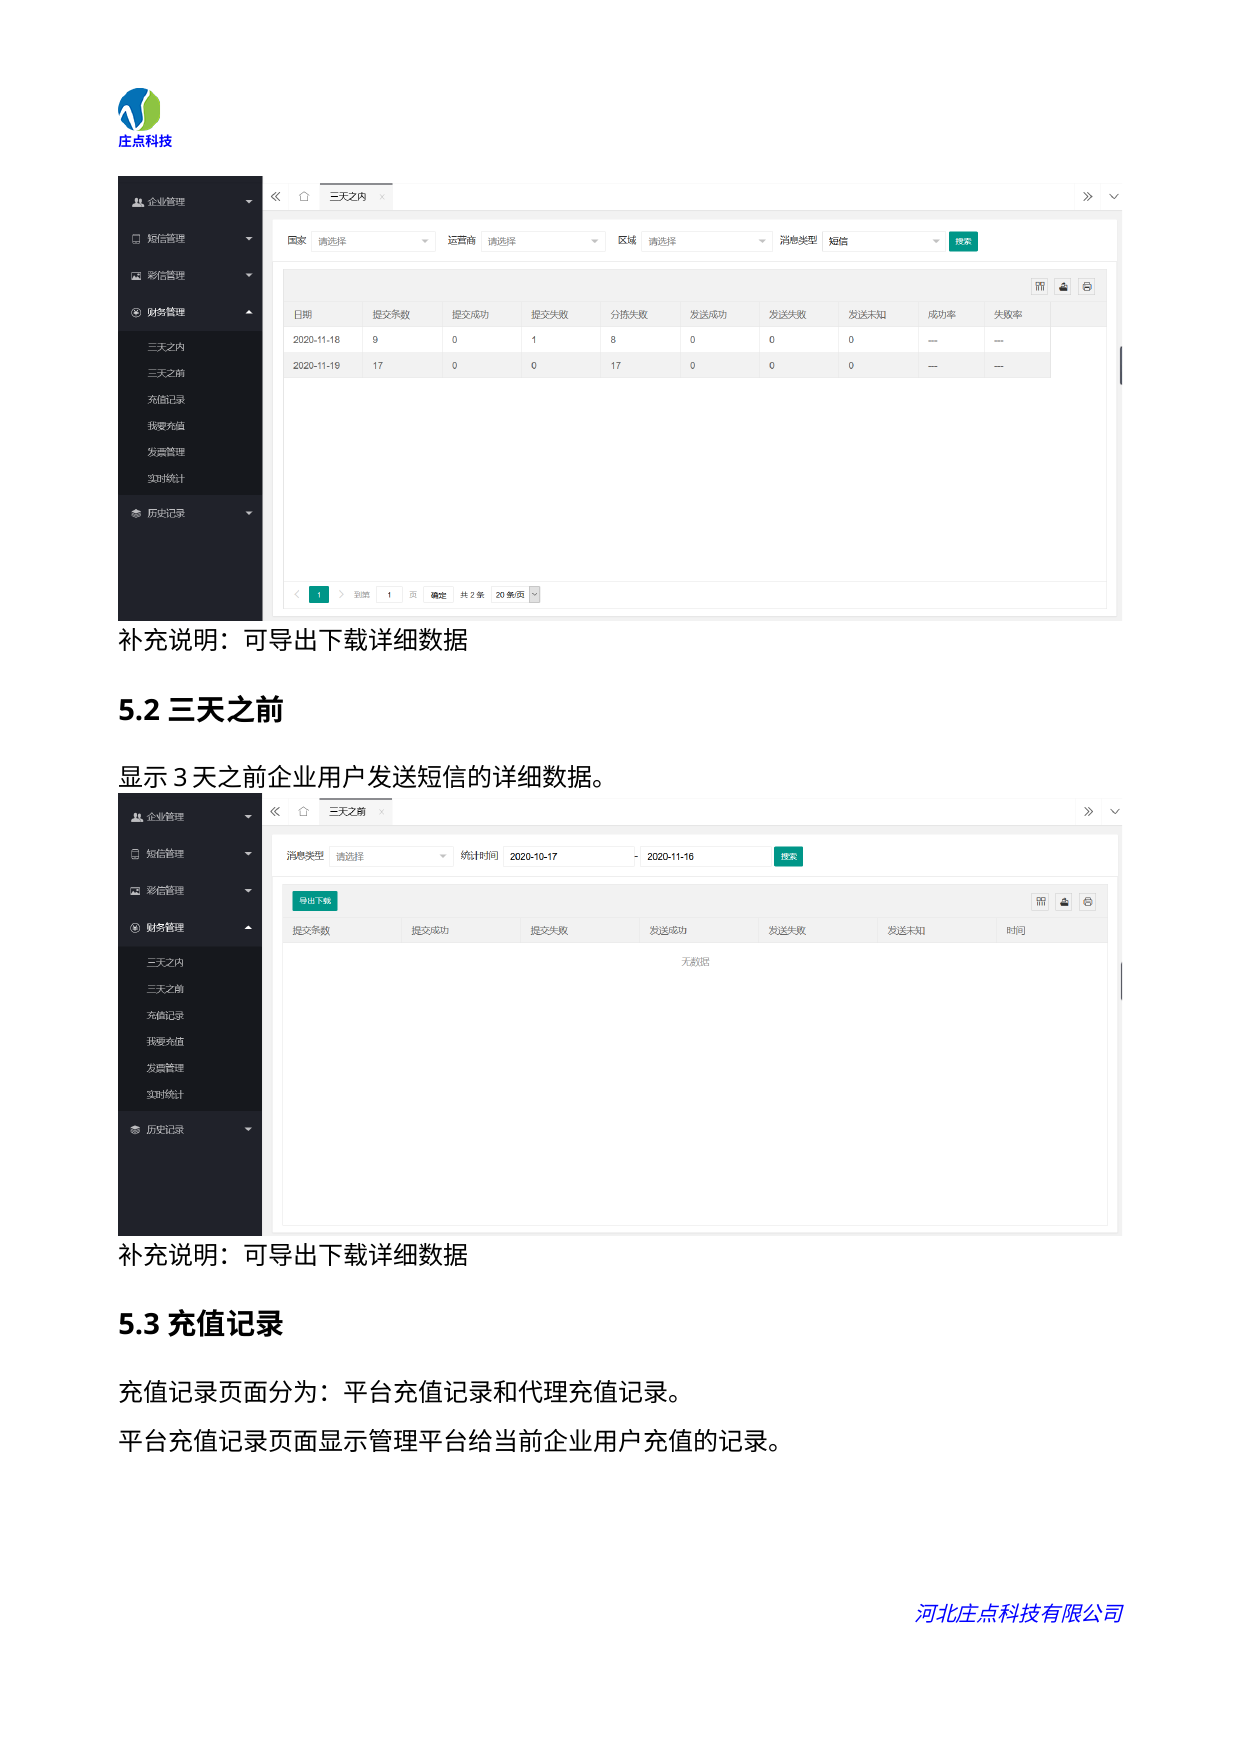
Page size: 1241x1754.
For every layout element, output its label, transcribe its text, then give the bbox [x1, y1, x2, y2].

text 显示3天之前企业用户发送短信的详细数据。 [118, 758, 1122, 793]
picture [118, 793, 1123, 1236]
subtitle 5.2 三天之前 [118, 686, 1122, 728]
text 补充说明：可导出下载详细数据 [118, 1236, 1122, 1271]
picture [118, 176, 1123, 621]
text 平台充值记录页面显示管理平台给当前企业用户充值的记录。 [118, 1421, 1122, 1457]
text 充值记录页面分为：平台充值记录和代理充值记录。 [118, 1372, 1122, 1408]
text 补充说明：可导出下载详细数据 [118, 621, 1122, 657]
subtitle 5.3 充值记录 [118, 1301, 1122, 1343]
picture [118, 88, 161, 131]
